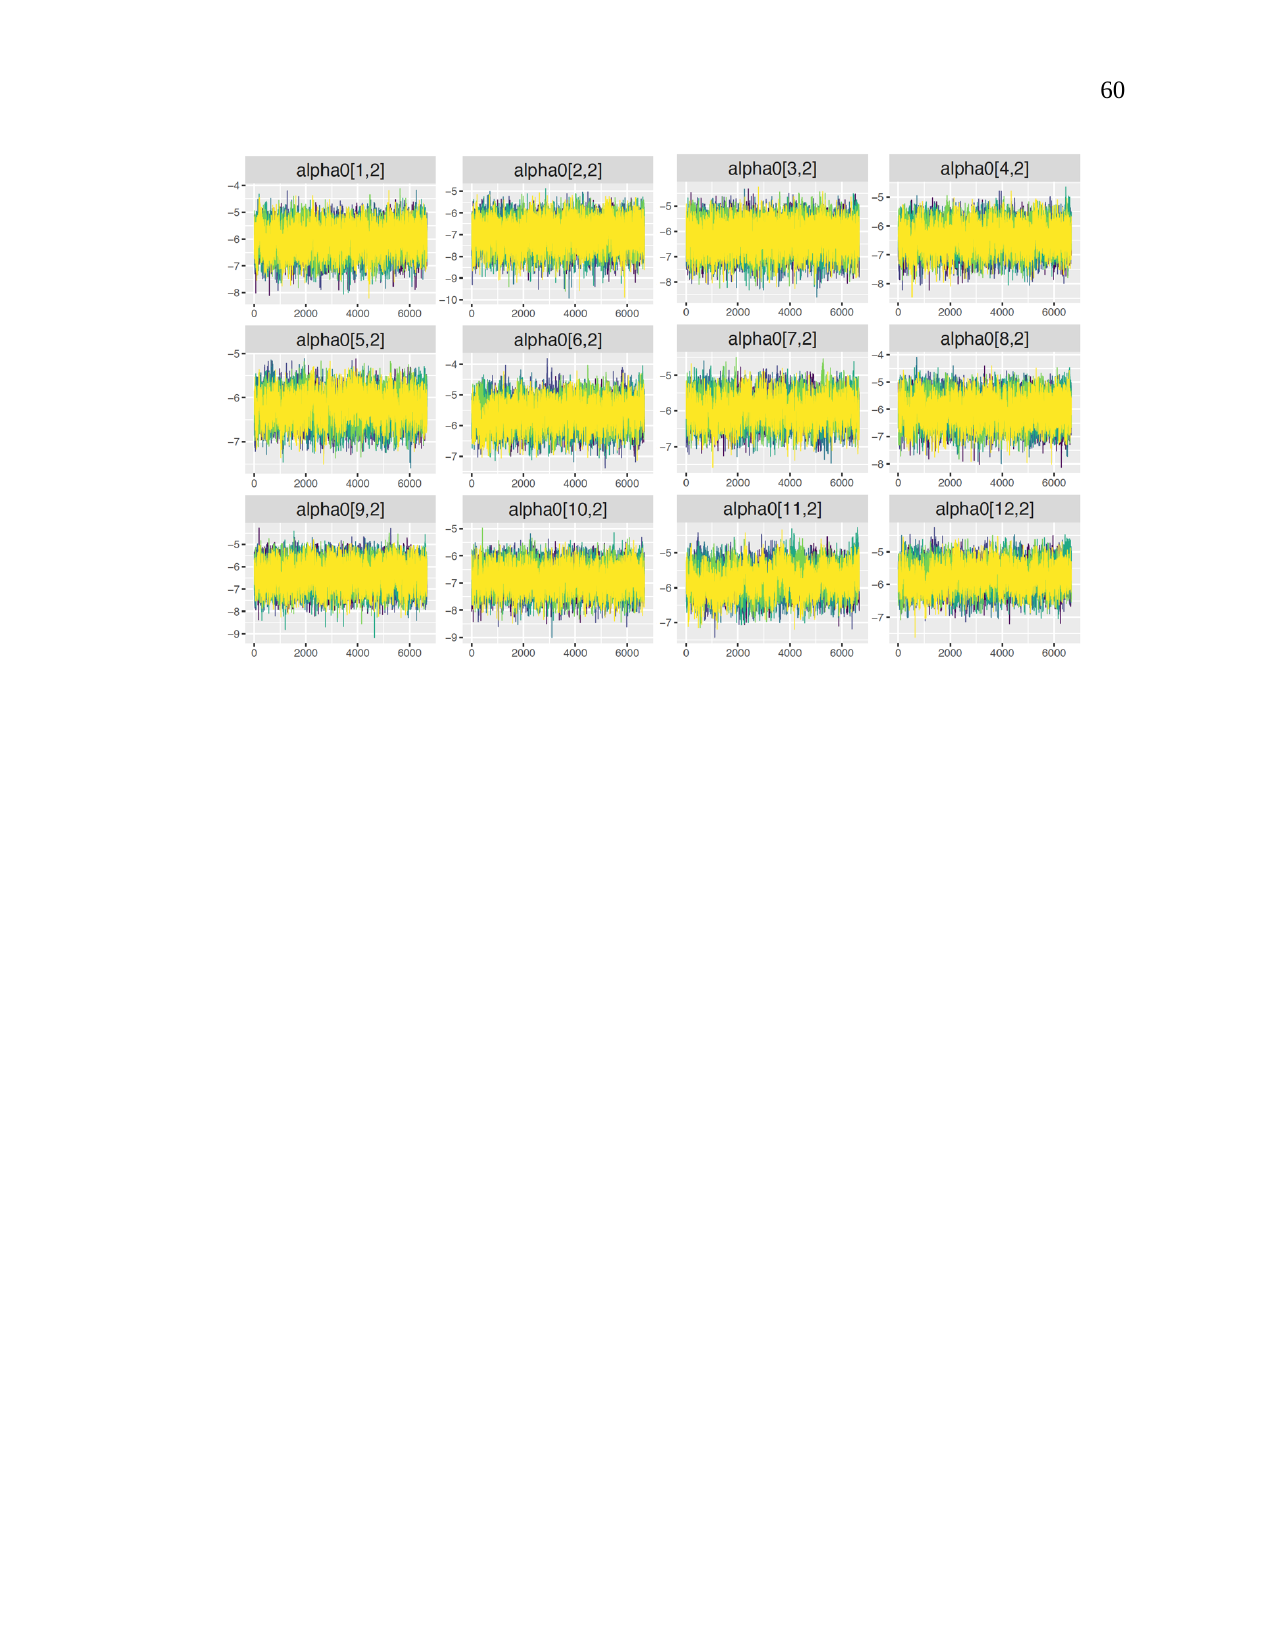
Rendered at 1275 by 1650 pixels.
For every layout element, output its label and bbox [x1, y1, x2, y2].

picture [225, 150, 1083, 662]
